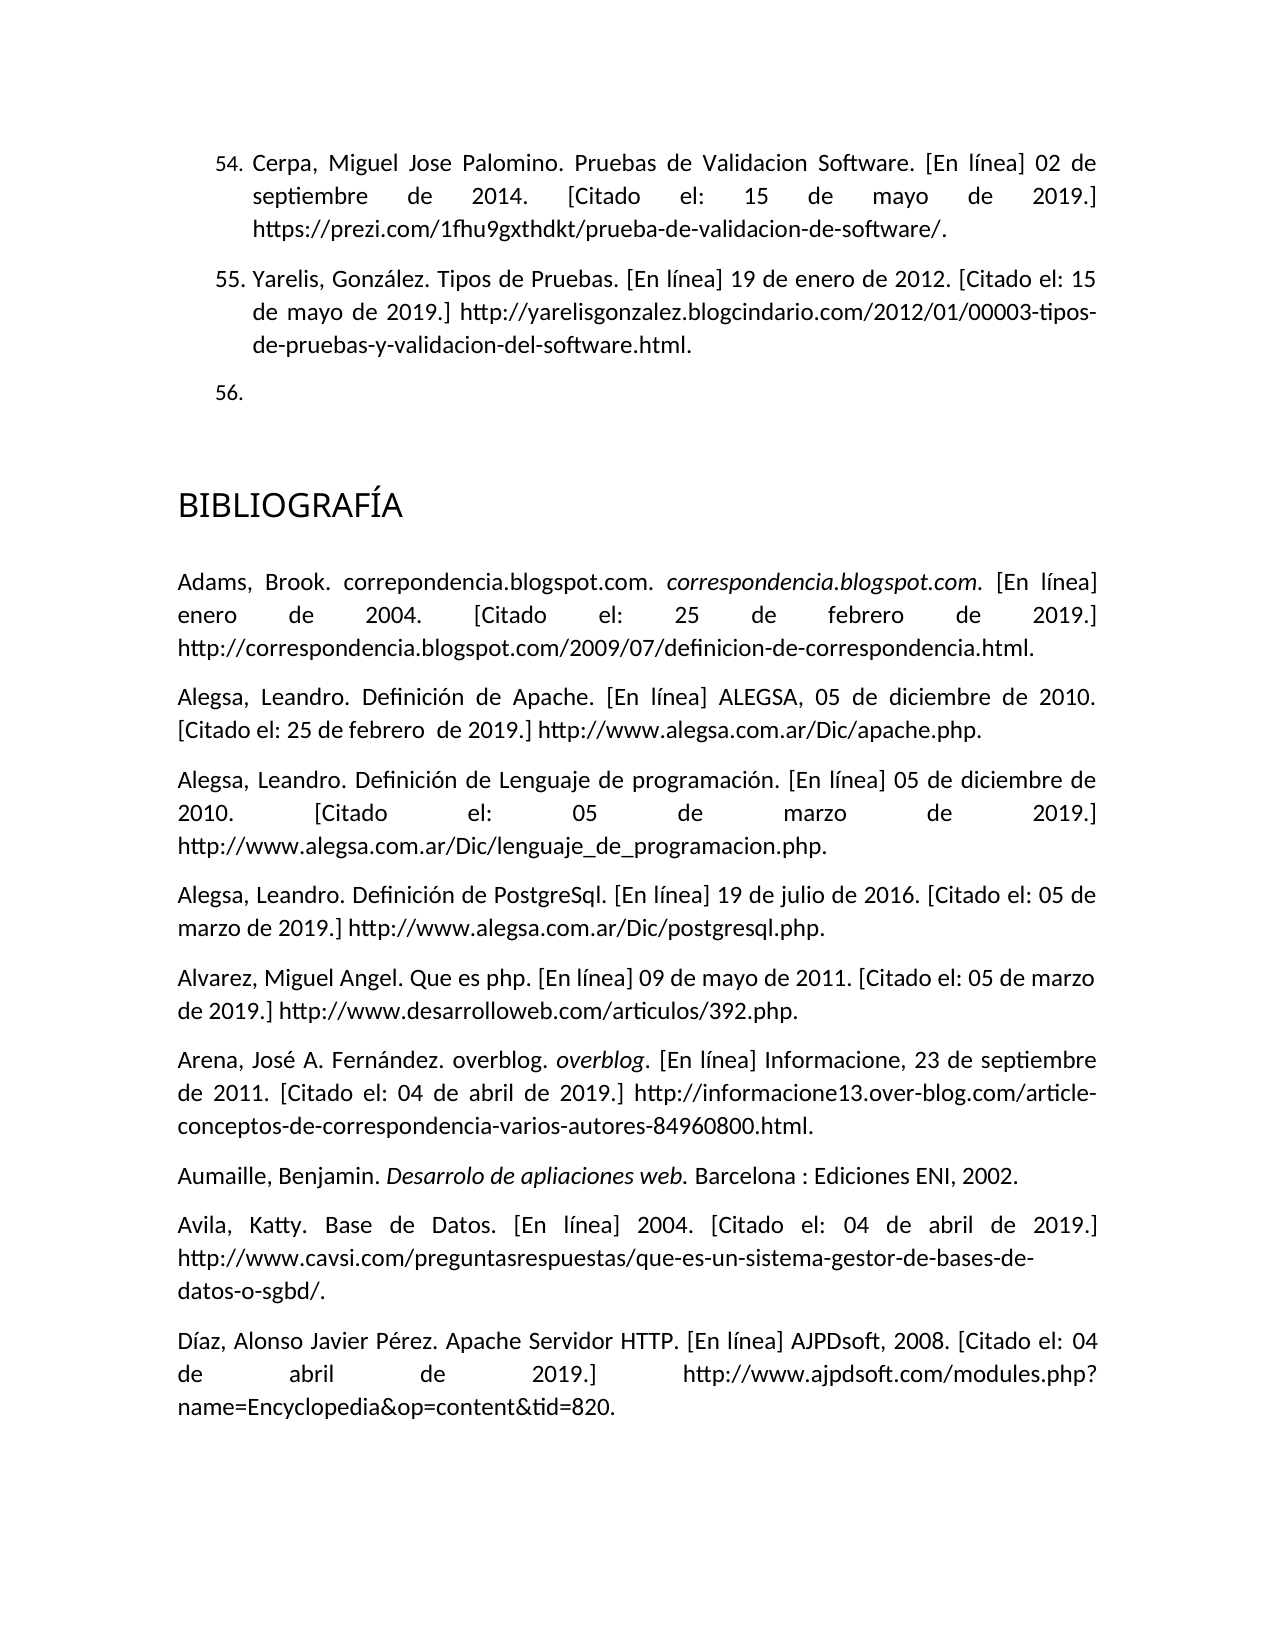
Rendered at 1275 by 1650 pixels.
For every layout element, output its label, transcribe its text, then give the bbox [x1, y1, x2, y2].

text Alvarez, Miguel Angel. Que es php. [En línea] 09 de mayo de 2011. [Citado el: 05 de marzo de 2019.] http://www.desarrolloweb.com/articulos/392.php. [177, 962, 1098, 1025]
text Alegsa, Leandro. Definición de PostgreSql. [En línea] 19 de julio de 2016. [Citado el: 05 de marzo de 2019.] http://www.alegsa.com.ar/Dic/postgresql.php. [177, 879, 1098, 943]
subtitle BIBLIOGRAFÍA [177, 481, 1098, 527]
text Arena, José A. Fernández. overblog. overblog. [En línea] Informacione, 23 de septiembre de 2011. [Citado el: 04 de abril de 2019.] http://informacione13.over-blog.com/article-conceptos-de-correspondencia-varios-autores-84960800.html. [177, 1044, 1098, 1141]
text Alegsa, Leandro. Definición de Apache. [En línea] ALEGSA, 05 de diciembre de 2010. [Citado el: 25 de febrero de 2019.] http://www.alegsa.com.ar/Dic/apache.php. [177, 682, 1098, 745]
text Avila, Katty. Base de Datos. [En línea] 2004. [Citado el: 04 de abril de 2019.] http://www.cavsi.com/preguntasrespuestas/que-es-un-sistema-gestor-de-bases-de-datos-o-sgbd/. [177, 1209, 1098, 1306]
text Díaz, Alonso Javier Pérez. Apache Servidor HTTP. [En línea] AJPDsoft, 2008. [Citado el: 04 de abril de 2019.] http://www.ajpdsoft.com/modules.php?name=Encyclopedia&op=content&tid=820. [177, 1325, 1098, 1421]
text Adams, Brook. correpondencia.blogspot.com. correspondencia.blogspot.com. [En línea] enero de 2004. [Citado el: 25 de febrero de 2019.] http://correspondencia.blogspot.com/2009/07/definicion-de-correspondencia.html. [177, 566, 1098, 662]
text Aumaille, Benjamin. Desarrolo de apliaciones web. Barcelona : Ediciones ENI, 2002. [177, 1160, 1098, 1190]
list Cerpa, Miguel Jose Palomino. Pruebas de Validacion Software. [En línea] 02 de septiembre de 2014. [Citado el: 15 de mayo de 2019.] https://prezi.com/1fhu9gxthdkt/prueba-de-validacion-de-software/. [215, 148, 1098, 244]
list Yarelis, González. Tipos de Pruebas. [En línea] 19 de enero de 2012. [Citado el: 15 de mayo de 2019.] http://yarelisgonzalez.blogcindario.com/2012/01/00003-tipos-de-pruebas-y-validacion-del-software.html. [215, 263, 1098, 359]
text Alegsa, Leandro. Definición de Lenguaje de programación. [En línea] 05 de diciembre de 2010. [Citado el: 05 de marzo de 2019.] http://www.alegsa.com.ar/Dic/lenguaje_de_programacion.php. [177, 764, 1098, 860]
